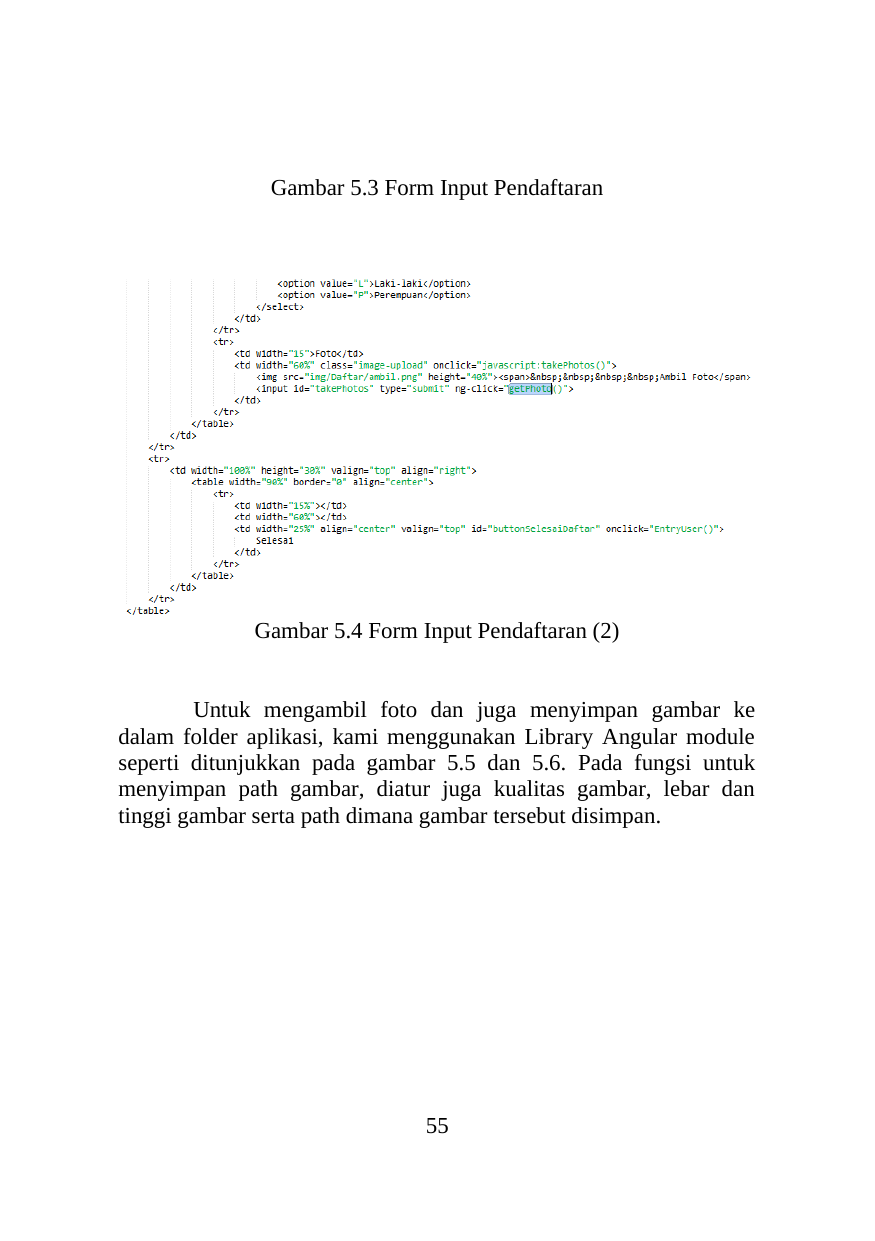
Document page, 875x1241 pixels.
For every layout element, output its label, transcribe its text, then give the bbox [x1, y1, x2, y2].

text Gambar 5.4 Form Input Pendaftaran (2) [118, 618, 756, 644]
text Gambar 5.3 Form Input Pendaftaran [118, 174, 756, 200]
picture [118, 279, 757, 618]
text Untuk mengambil foto dan juga menyimpan gambar ke dalam folder aplikasi, kami menggunakan Library Angular module seperti ditunjukkan pada gambar 5.5 dan 5.6. Pada fungsi untuk menyimpan path gambar, diatur juga kualitas gambar, lebar dan tinggi gambar serta path dimana gambar tersebut disimpan. [118, 696, 756, 828]
